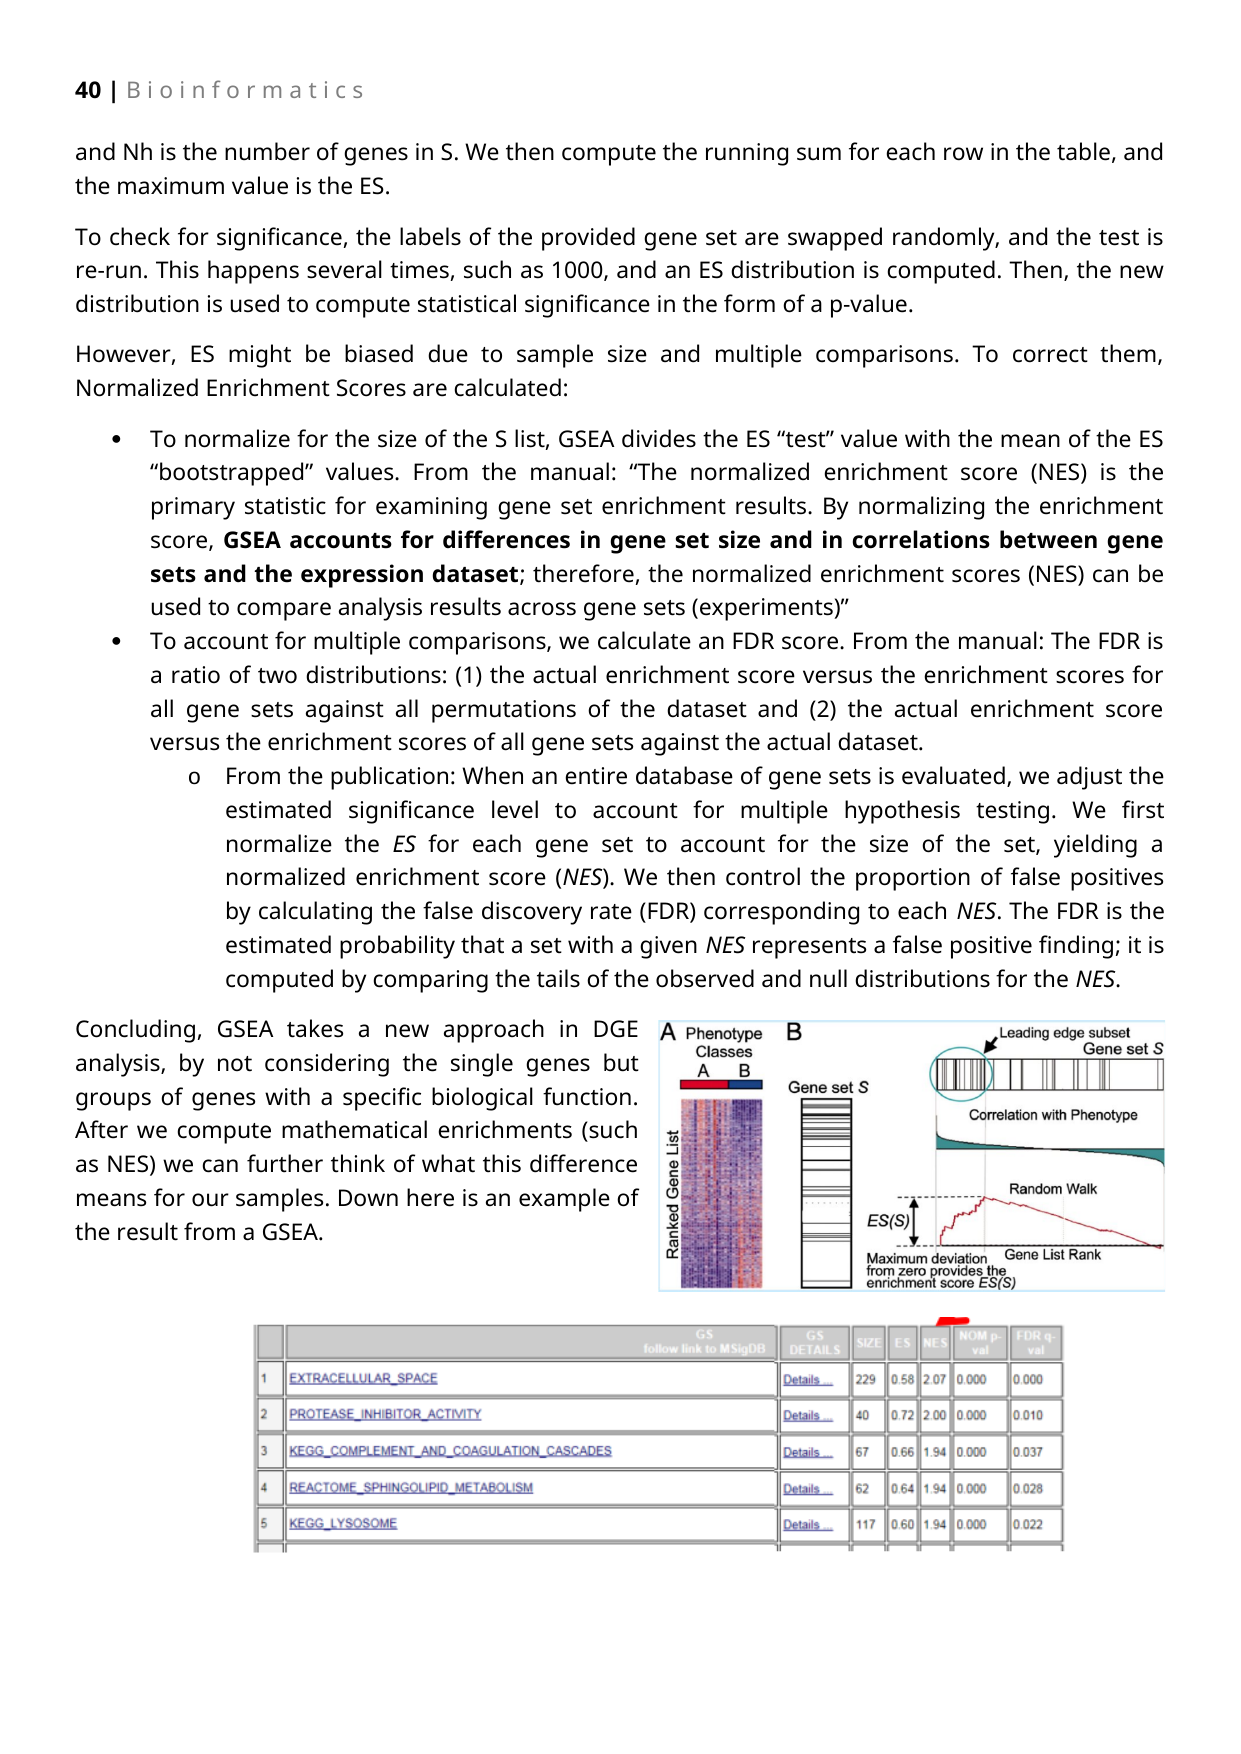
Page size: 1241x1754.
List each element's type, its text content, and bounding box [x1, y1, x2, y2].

list From the publication: When an entire database of gene sets is evaluated, we adjust the estimated significance level to account for multiple hypothesis testing. We first normalize the ES for each gene set to account for the size of the set, yielding a normalized enrichment score (NES). We then control the proportion of false positives by calculating the false discovery rate (FDR) corresponding to each NES. The FDR is the estimated probability that a set with a given NES represents a false positive finding; it is computed by comparing the tails of the observed and null distributions for the NES. [187, 760, 1165, 994]
text To check for significance, the labels of the provided gene set are swapped randomly, and the test is re-run. This happens several times, such as 1000, and an ES distribution is computed. Then, the new distribution is used to compute statistical significance in the form of a p-value. [75, 220, 1165, 319]
picture [658, 1020, 1166, 1292]
text However, ES might be biased due to sample size and multiple comparisons. To correct them, Normalized Enrichment Scores are calculated: [75, 338, 1165, 403]
list To normalize for the size of the S list, GSEA divides the ES “test” value with the mean of the ES “bootstrapped” values. From the manual: “The normalized enrichment score (NES) is the primary statistic for examining gene set enrichment results. By normalizing the enrichment score, GSEA accounts for differences in gene set size and in correlations between gene sets and the expression dataset; therefore, the normalized enrichment scores (NES) can be used to compare analysis results across gene sets (experiments)” [112, 422, 1165, 622]
list To account for multiple comparisons, we calculate an FDR score. From the manual: The FDR is a ratio of two distributions: (1) the actual enrichment score versus the enrichment scores for all gene sets against all permutations of the dataset and (2) the actual enrichment score versus the enrichment scores of all gene sets against the actual dataset. [112, 625, 1165, 757]
picture [251, 1317, 1070, 1554]
